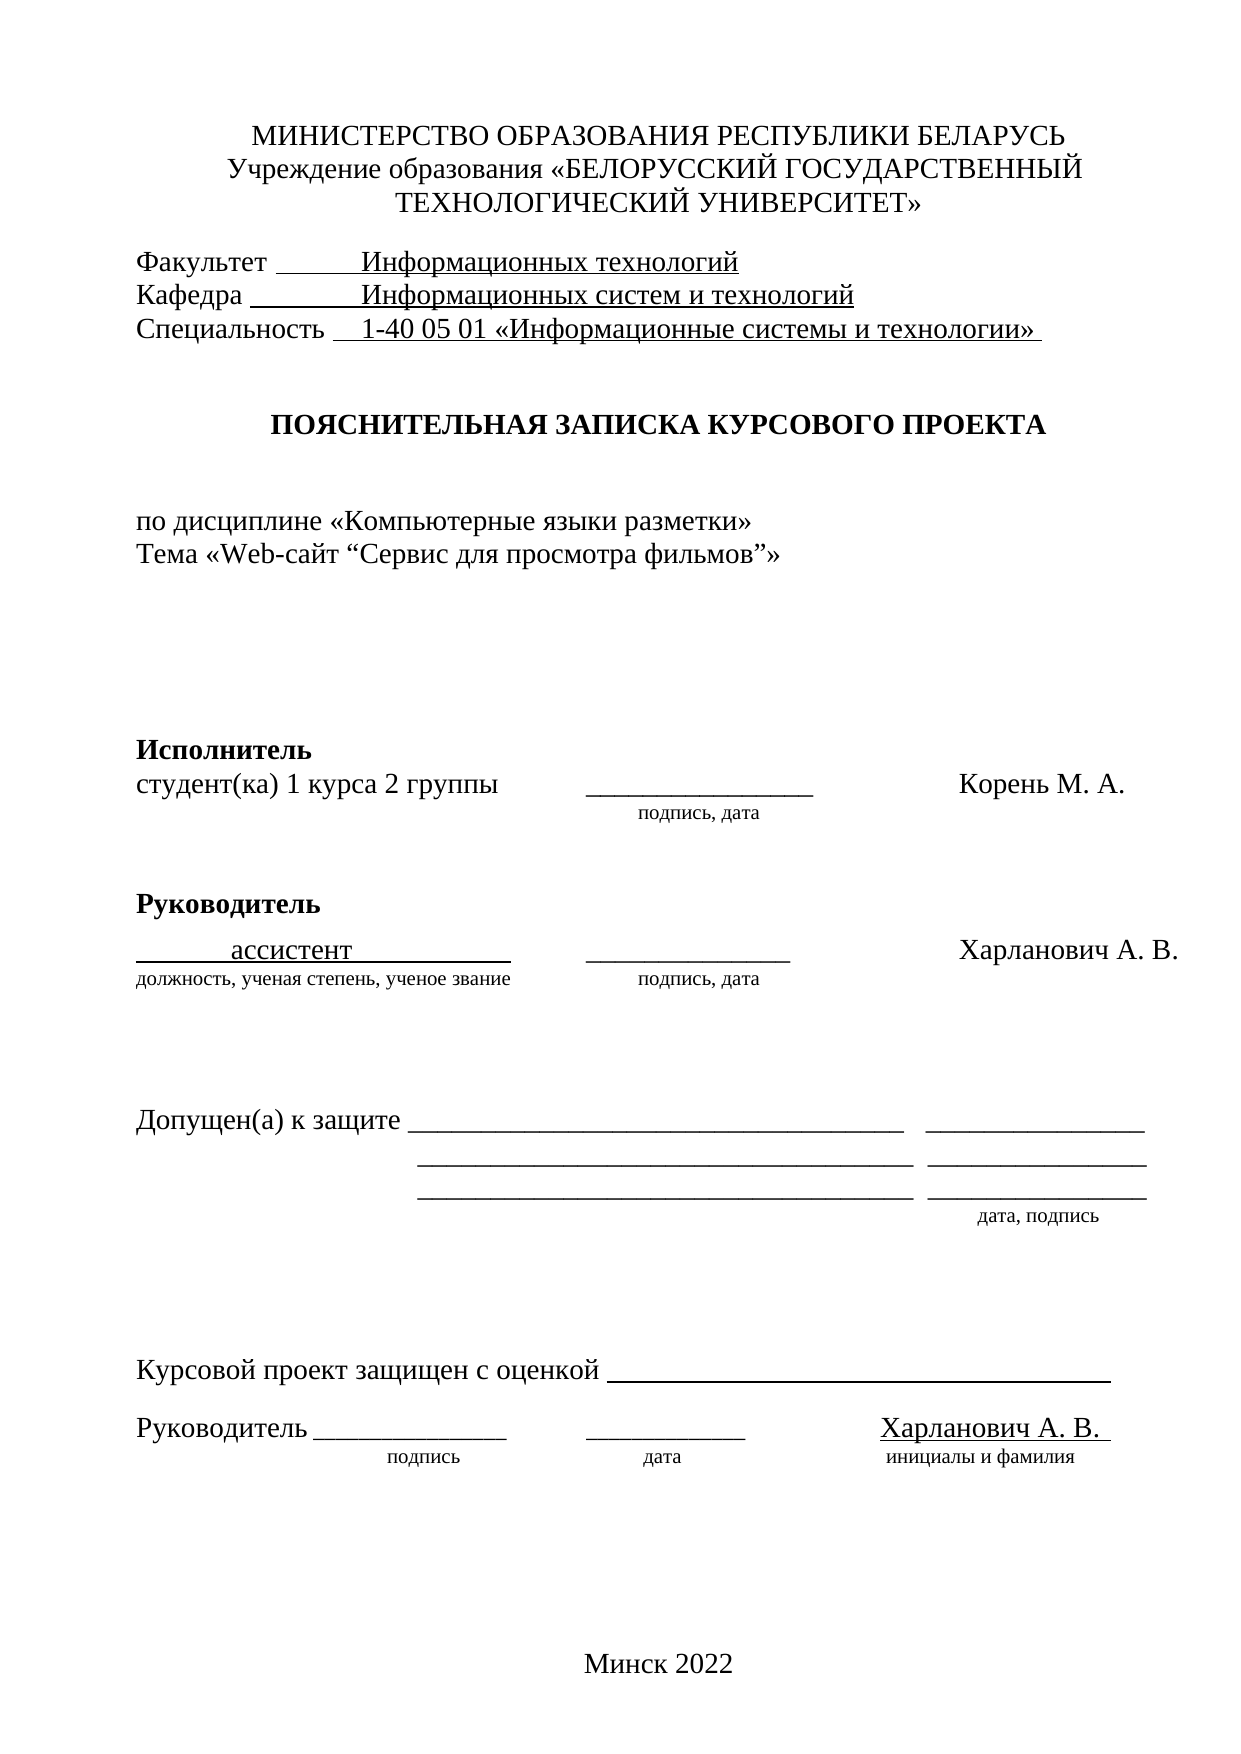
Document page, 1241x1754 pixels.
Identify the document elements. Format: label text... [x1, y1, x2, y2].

text ассистент ______________ Харланович А. В. [136, 932, 1181, 966]
text подпись дата инициалы и фамилия [136, 1444, 1181, 1468]
text Факультет Информационных технологий [136, 244, 1181, 277]
text Тема «Web-caйт “Cервис для просмотра фильмов”» [136, 536, 1181, 570]
text Допущен(а) к защите __________________________________ _______________ [136, 1102, 1181, 1136]
text должность, ученая степень, ученое звание подпись, дата [136, 966, 1181, 990]
text дата, подпись [136, 1203, 1181, 1227]
text Специальность 1-40 05 01 «Информационные системы и технологии» [136, 311, 1181, 344]
text ПОЯСНИТЕЛЬНАЯ ЗАПИСКА КУРСОВОГО ПРОЕКТА [136, 407, 1181, 440]
text Руководитель [136, 886, 1181, 920]
text по дисциплине «Компьютерные языки разметки» [136, 503, 1181, 536]
text Кафедра Информационных систем и технологий [136, 277, 1181, 311]
text подпись, дата [136, 799, 1181, 824]
text __________________________________ _______________ [136, 1169, 1181, 1203]
text Курсовой проект защищен с оценкой [136, 1352, 1181, 1386]
text Исполнитель [136, 732, 1181, 766]
text МИНИСТЕРСТВО ОБРАЗОВАНИЯ РЕСПУБЛИКИ БЕЛАРУСЬ Учреждение образования «БЕЛОРУССКИЙ ГОСУДАРСТВЕННЫЙ ТЕХНОЛОГИЧЕСКИЙ УНИВЕРСИТЕТ» [136, 118, 1181, 219]
text __________________________________ _______________ [136, 1136, 1181, 1169]
text Руководитель _________________ ______________ Харланович А. В. [136, 1411, 1181, 1444]
text студент(ка) 1 курса 2 группы ________________ Корень М. А. [136, 766, 1181, 799]
